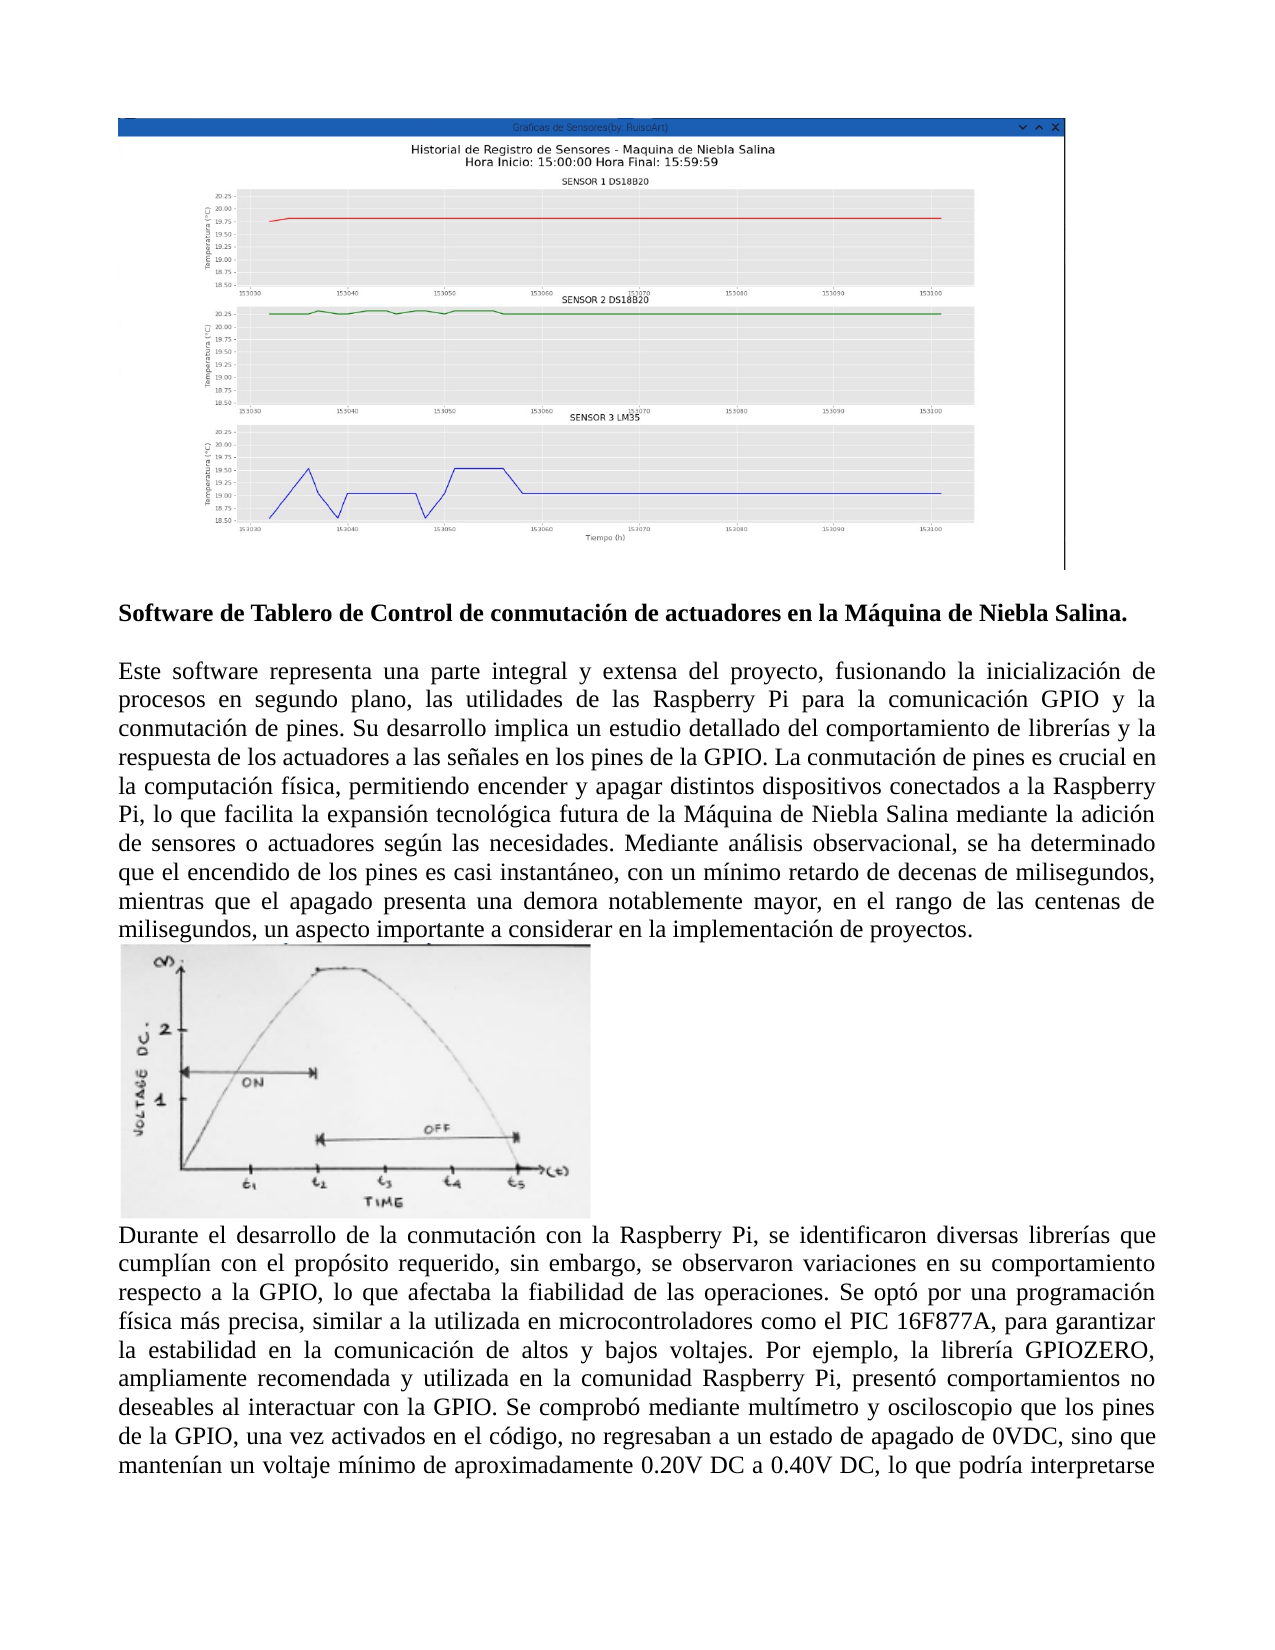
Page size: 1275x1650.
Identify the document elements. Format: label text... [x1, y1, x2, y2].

picture [118, 943, 594, 1220]
text Software de Tablero de Control de conmutación de actuadores en la Máquina de Niebla Salina. [118, 598, 1157, 627]
text Este software representa una parte integral y extensa del proyecto, fusionando la inicialización de procesos en segundo plano, las utilidades de las Raspberry Pi para la comunicación GPIO y la conmutación de pines. Su desarrollo implica un estudio detallado del comportamiento de librerías y la respuesta de los actuadores a las señales en los pines de la GPIO. La conmutación de pines es crucial en la computación física, permitiendo encender y apagar distintos dispositivos conectados a la Raspberry Pi, lo que facilita la expansión tecnológica futura de la Máquina de Niebla Salina mediante la adición de sensores o actuadores según las necesidades. Mediante análisis observacional, se ha determinado que el encendido de los pines es casi instantáneo, con un mínimo retardo de decenas de milisegundos, mientras que el apagado presenta una demora notablemente mayor, en el rango de las centenas de milisegundos, un aspecto importante a considerar en la implementación de proyectos. [118, 656, 1157, 943]
picture [118, 118, 1066, 570]
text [118, 1220, 1157, 1478]
